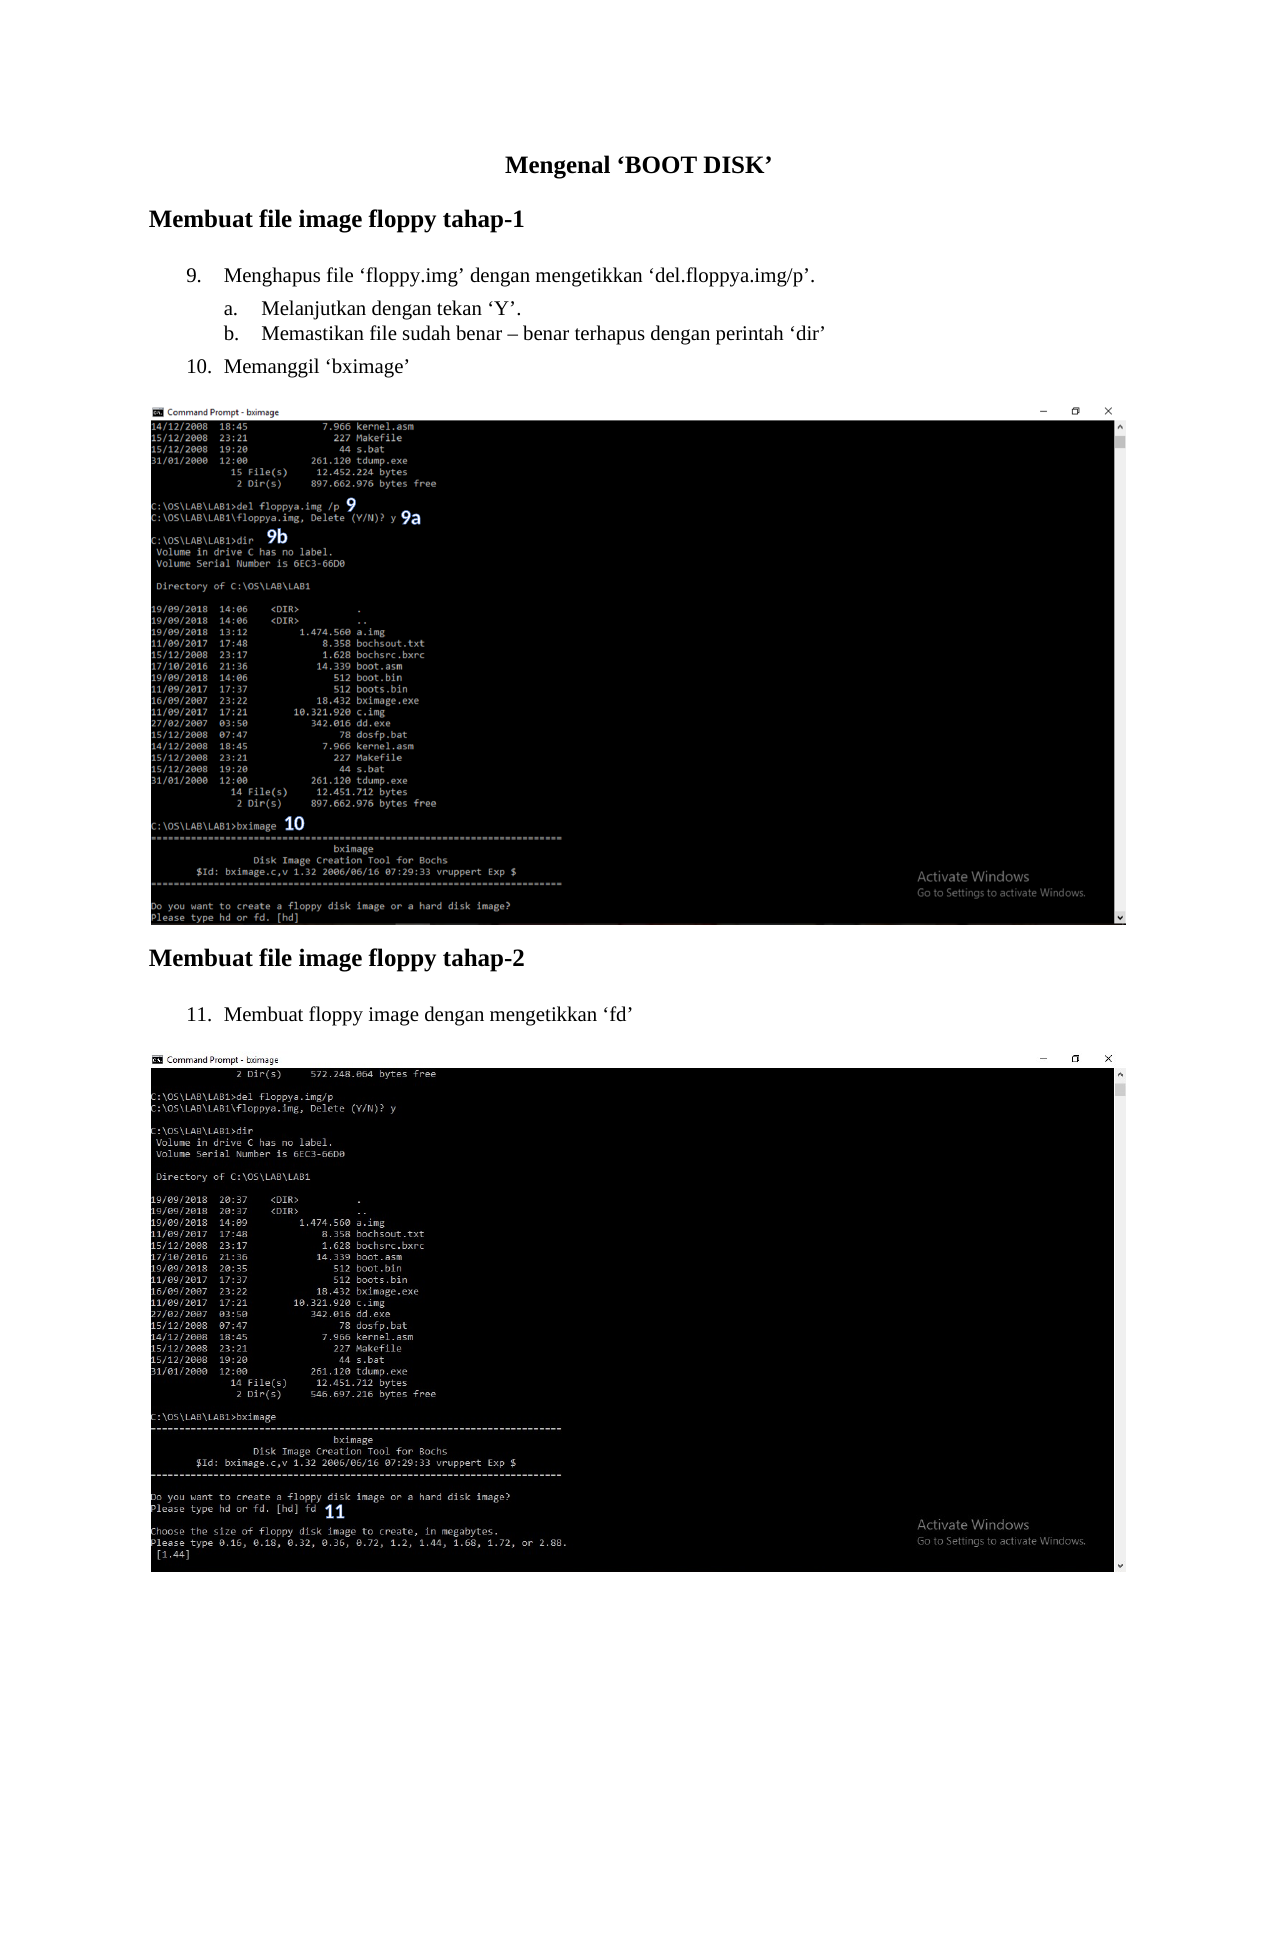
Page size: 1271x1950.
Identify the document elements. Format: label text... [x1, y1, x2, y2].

list Memastikan file sudah benar – benar terhapus dengan perintah ‘dir’ [223, 321, 1127, 345]
list Memanggil ‘bximage’ [186, 354, 1127, 378]
list Menghapus file ‘floppy.img’ dengan mengetikkan ‘del.floppya.img/p’. [186, 263, 1127, 287]
picture [151, 1051, 1126, 1572]
text Membuat file image floppy tahap-1 [148, 204, 1127, 233]
list Melanjutkan dengan tekan ‘Y’. [223, 296, 1127, 320]
picture [150, 403, 1126, 925]
text Mengenal ‘BOOT DISK’ [150, 150, 1127, 179]
list Membuat floppy image dengan mengetikkan ‘fd’ [186, 1002, 1127, 1026]
text Membuat file image floppy tahap-2 [148, 943, 1127, 972]
